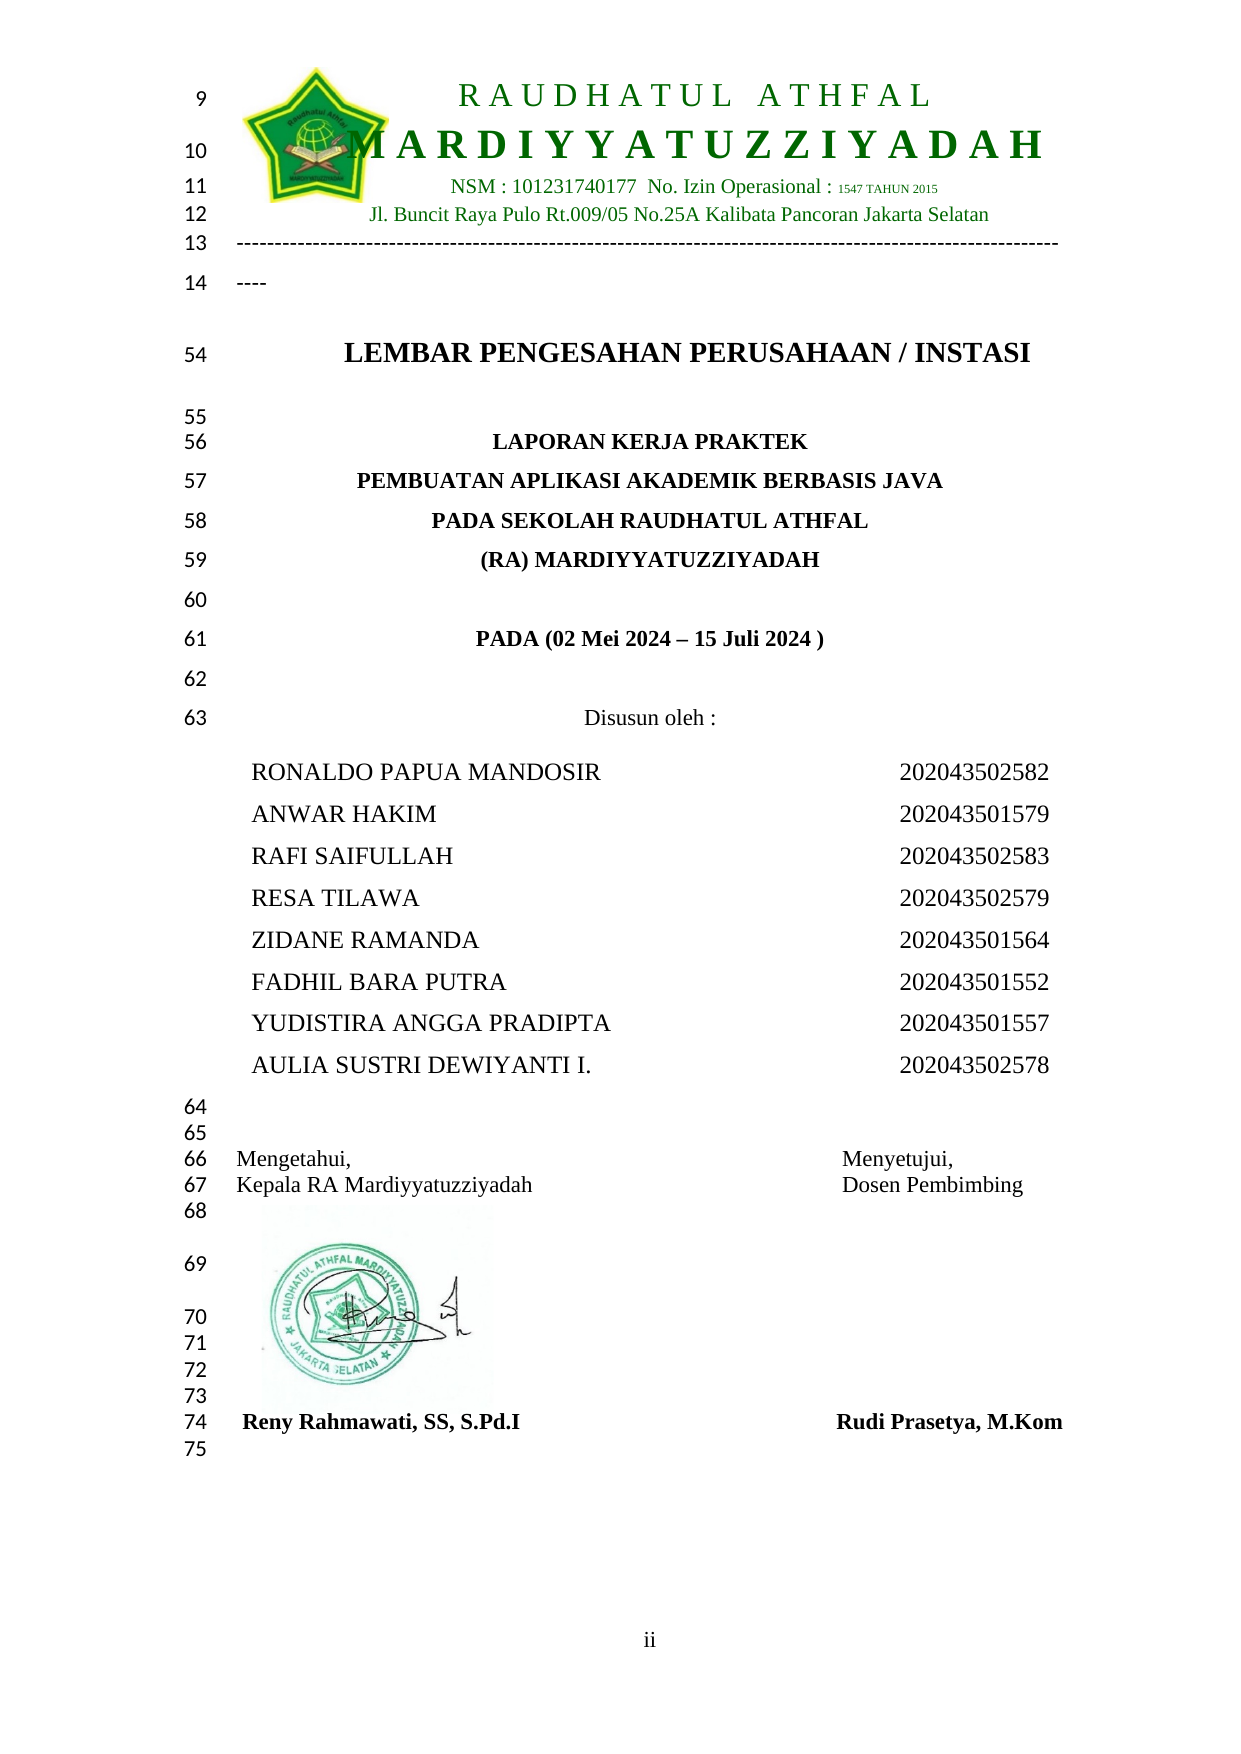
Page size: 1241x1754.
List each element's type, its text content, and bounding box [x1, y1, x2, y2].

text PADA SEKOLAH RAUDHATUL ATHFAL [236, 507, 1064, 533]
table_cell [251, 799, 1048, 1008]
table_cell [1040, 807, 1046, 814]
picture [242, 67, 390, 203]
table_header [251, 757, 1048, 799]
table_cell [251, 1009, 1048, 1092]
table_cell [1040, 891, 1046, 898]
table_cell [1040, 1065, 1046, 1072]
text Mengetahui, Menyetujui, [236, 1145, 1064, 1171]
picture [261, 1205, 494, 1408]
text LAPORAN KERJA PRAKTEK PEMBUATAN APLIKASI AKADEMIK BERBASIS JAVA [236, 428, 1064, 494]
text Disusun oleh : [236, 704, 1064, 731]
text PADA (02 Mei 2024 – 15 Juli 2024 ) [236, 586, 1064, 652]
text Reny Rahmawati, SS, S.Pd.I Rudi Prasetya, M.Kom [236, 1408, 1064, 1435]
subtitle LEMBAR PENGESAHAN PERUSAHAAN / INSTASI [236, 335, 1064, 368]
text Kepala RA Mardiyyatuzziyadah Dosen Pembimbing [236, 1171, 1064, 1198]
text (RA) MARDIYYATUZZIYADAH [236, 547, 1064, 573]
